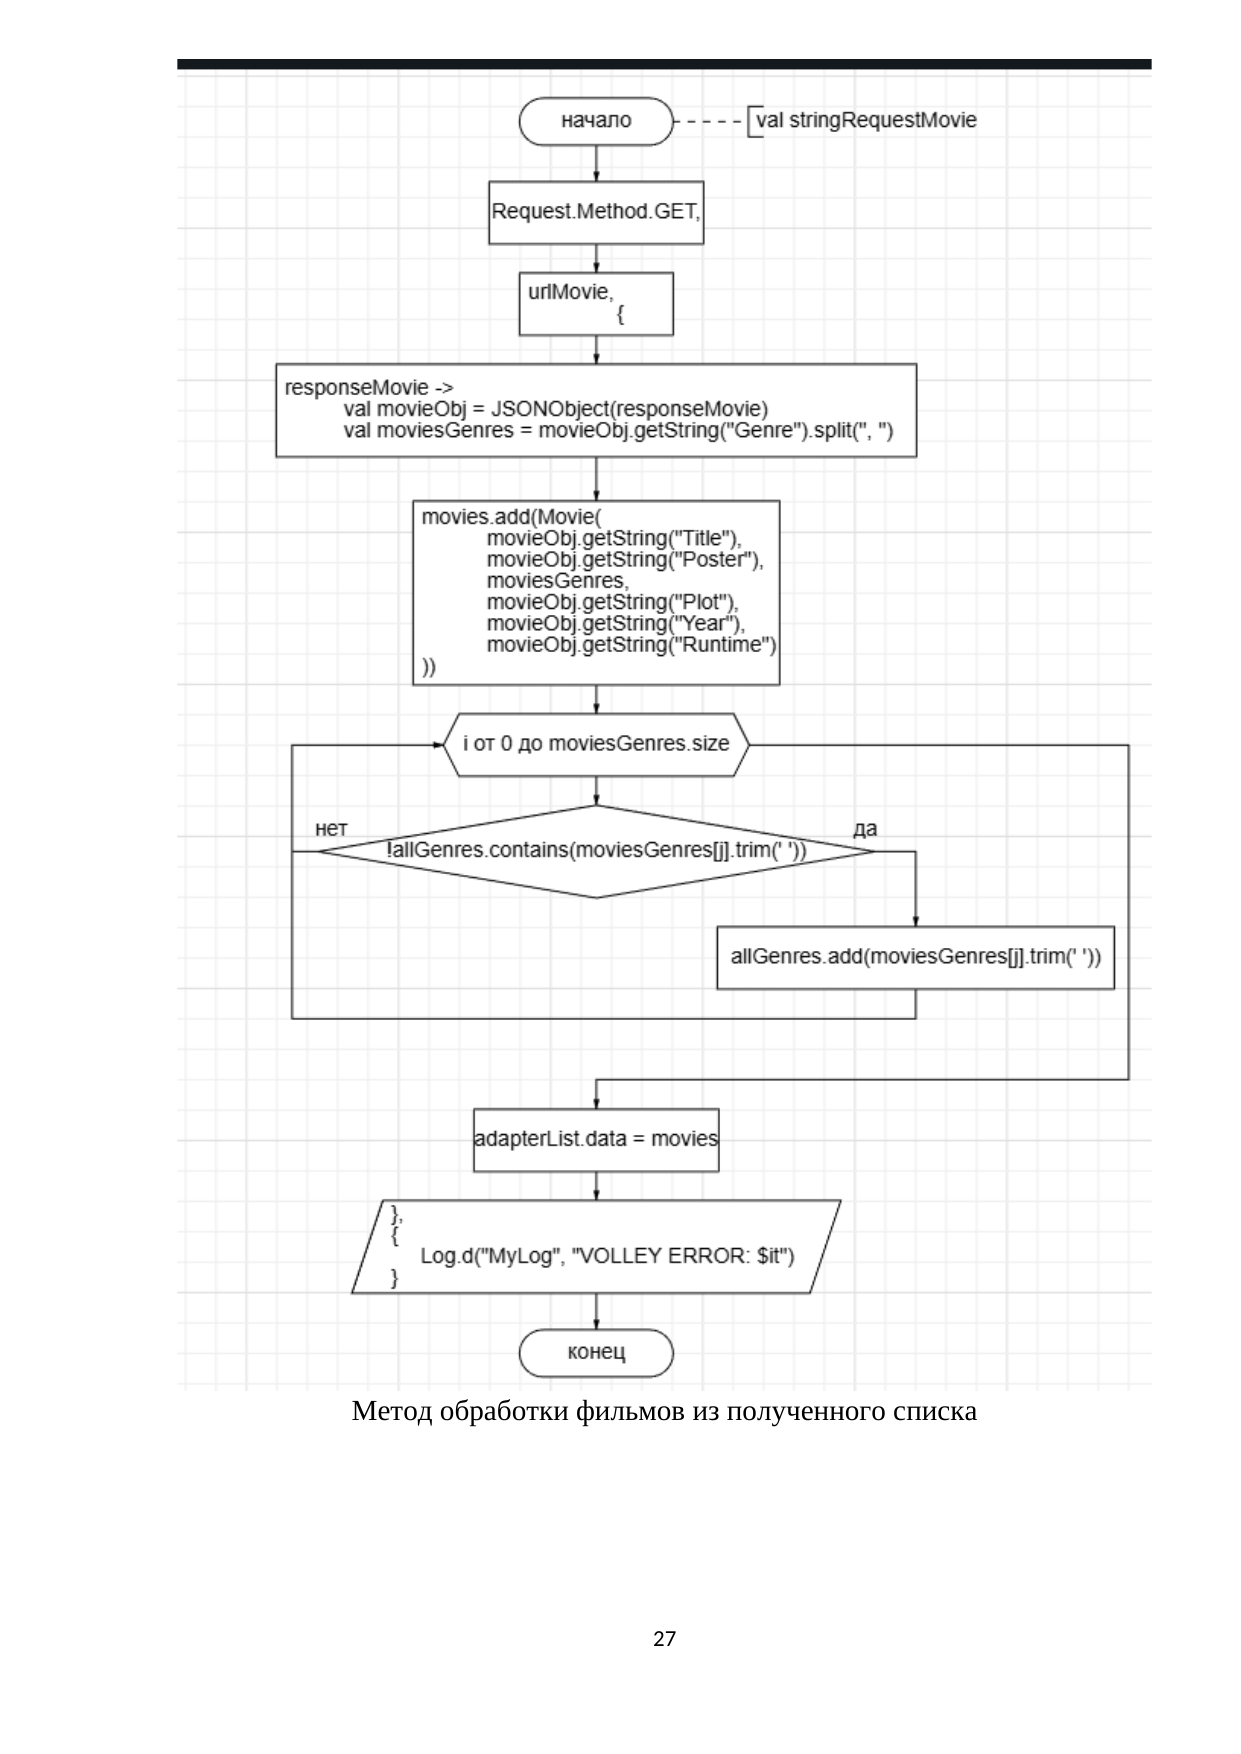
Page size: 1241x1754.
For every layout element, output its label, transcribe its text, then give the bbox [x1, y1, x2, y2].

text Метод обработки фильмов из полученного списка [177, 1391, 1152, 1427]
picture [177, 59, 1152, 1391]
